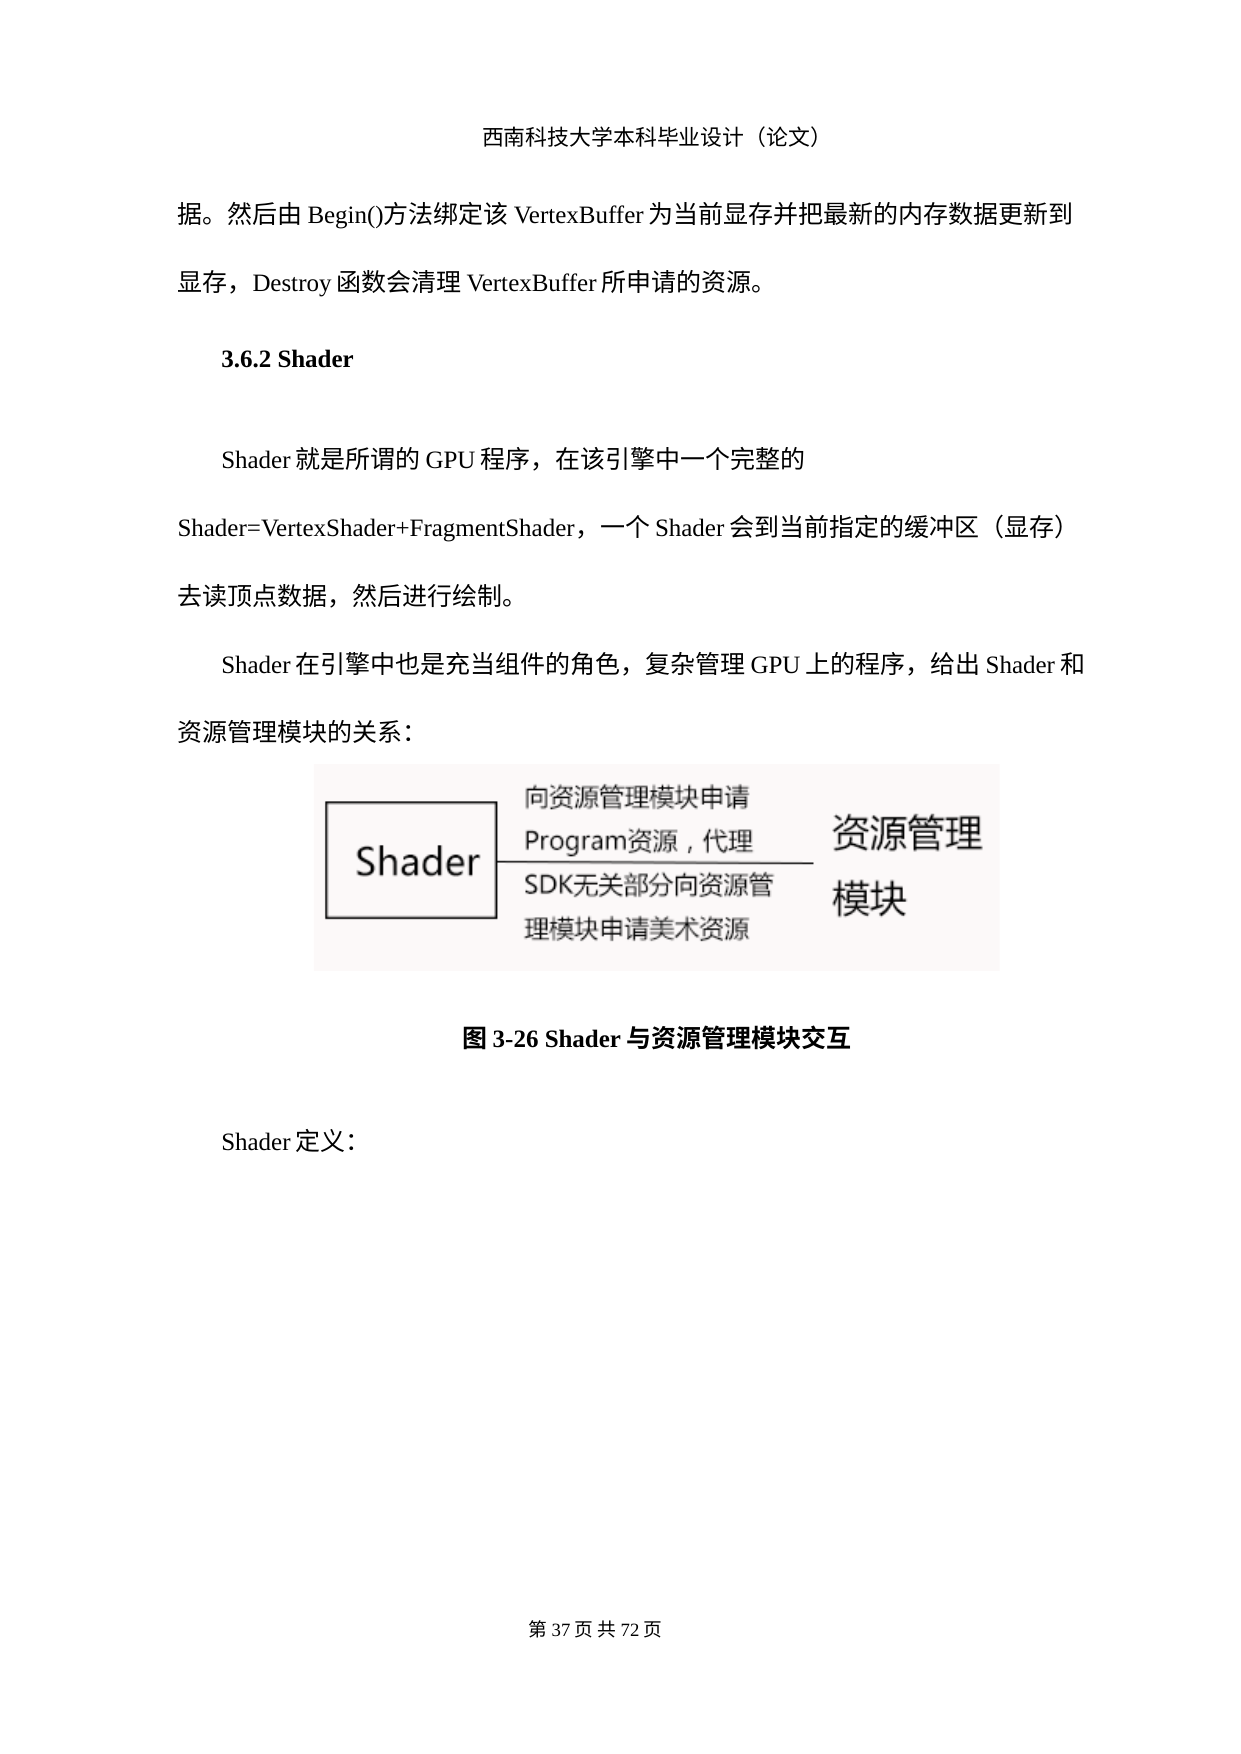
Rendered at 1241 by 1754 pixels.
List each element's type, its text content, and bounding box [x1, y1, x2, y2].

text Shader在引擎中也是充当组件的角色，复杂管理GPU上的程序，给出Shader和资源管理模块的关系： [177, 628, 1093, 764]
text Shader就是所谓的GPU程序，在该引擎中一个完整的Shader=VertexShader+FragmentShader，一个Shader会到当前指定的缓冲区（显存）去读顶点数据，然后进行绘制。 [177, 424, 1093, 628]
text 图3-26 Shader与资源管理模块交互 [177, 1003, 1093, 1071]
subtitle 3.6.2 Shader [177, 342, 1093, 376]
picture [313, 764, 1000, 971]
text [177, 179, 1093, 315]
text Shader定义： [177, 1105, 1093, 1173]
